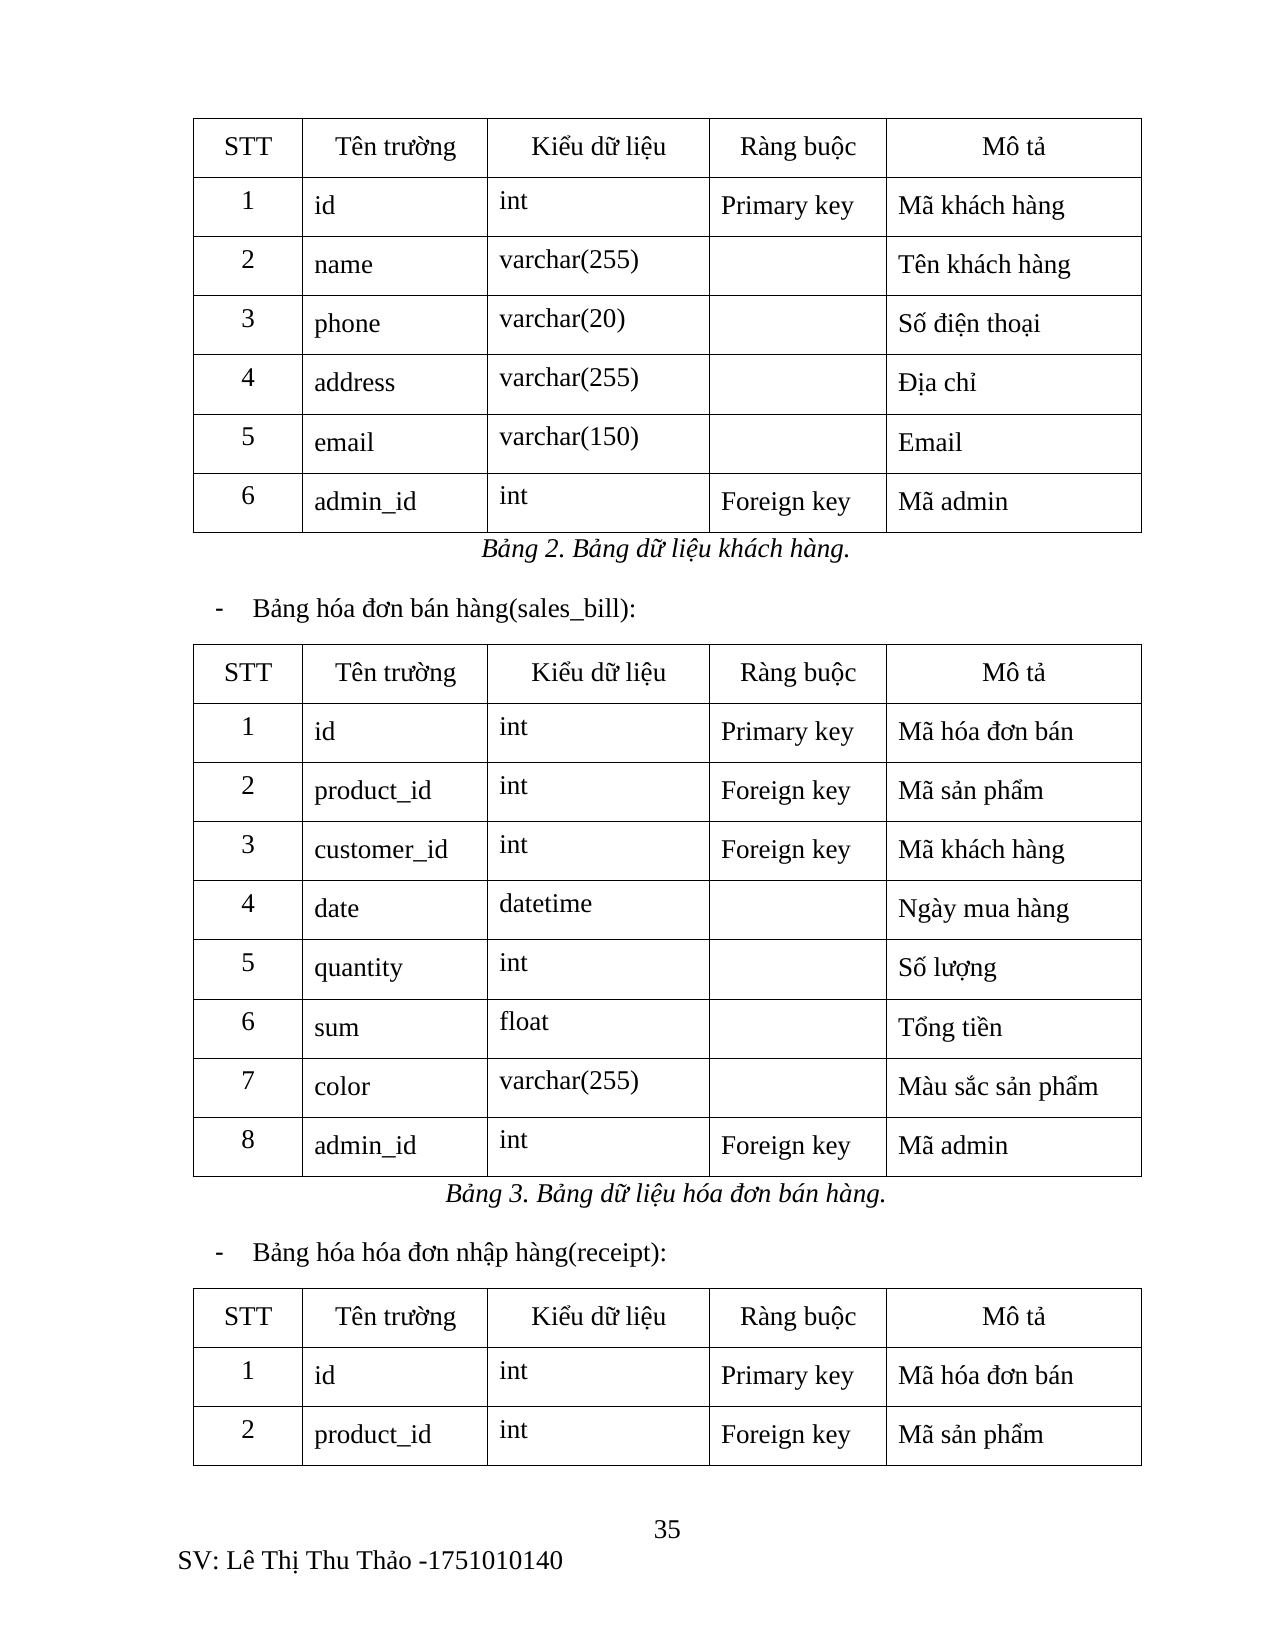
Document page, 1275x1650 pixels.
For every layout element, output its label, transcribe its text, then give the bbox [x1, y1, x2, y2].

table_cell Mã sản phẩm [887, 763, 1141, 821]
table_cell varchar(255) [488, 237, 709, 295]
table_cell int [488, 1118, 709, 1176]
table_cell 4 [194, 355, 302, 413]
table_header Ràng buộc [710, 1289, 886, 1347]
list Bảng hóa đơn bán hàng(sales_bill): [215, 589, 1157, 626]
table_cell 5 [194, 415, 302, 472]
table_header Mô tả [887, 1289, 1141, 1347]
table_cell 1 [194, 704, 302, 762]
table_cell Mã khách hàng [887, 178, 1141, 236]
table_cell Ngày mua hàng [887, 881, 1141, 939]
table_cell int [488, 822, 709, 880]
table_cell [710, 296, 886, 354]
table_cell varchar(150) [488, 415, 709, 472]
table_header STT [194, 1289, 302, 1347]
text Bảng 3. Bảng dữ liệu hóa đơn bán hàng. [177, 1177, 1157, 1208]
table_header Kiểu dữ liệu [488, 1289, 709, 1347]
table_cell int [488, 178, 709, 236]
table_cell Địa chỉ [887, 355, 1141, 413]
table_cell 3 [194, 822, 302, 880]
table_cell Mã admin [887, 474, 1141, 532]
table_cell Mã admin [887, 1118, 1141, 1176]
table_cell Foreign key [710, 763, 886, 821]
table_cell Primary key [710, 704, 886, 762]
list Bảng hóa hóa đơn nhập hàng(receipt): [215, 1233, 1157, 1270]
table_header Kiểu dữ liệu [488, 645, 709, 703]
table_header Tên trường [303, 1289, 487, 1347]
table_cell product_id [303, 1407, 487, 1465]
table_cell varchar(255) [488, 1059, 709, 1117]
table_cell 1 [194, 178, 302, 236]
table_cell int [488, 763, 709, 821]
table_cell sum [303, 1000, 487, 1057]
table_cell 2 [194, 1407, 302, 1465]
table_cell id [303, 178, 487, 236]
table_cell 6 [194, 1000, 302, 1057]
table_cell Email [887, 415, 1141, 472]
table_header Tên trường [303, 119, 487, 177]
table_header Kiểu dữ liệu [488, 119, 709, 177]
table_cell color [303, 1059, 487, 1117]
table_cell Mã sản phẩm [887, 1407, 1141, 1465]
table_cell Foreign key [710, 1407, 886, 1465]
table_cell int [488, 1348, 709, 1406]
table_cell 1 [194, 1348, 302, 1406]
table_cell 7 [194, 1059, 302, 1117]
table_cell [710, 355, 886, 413]
table_cell product_id [303, 763, 487, 821]
table_cell int [488, 940, 709, 998]
table_cell 5 [194, 940, 302, 998]
table_cell Số điện thoại [887, 296, 1141, 354]
table_cell 8 [194, 1118, 302, 1176]
text Bảng 2. Bảng dữ liệu khách hàng. [177, 533, 1157, 564]
table_cell Primary key [710, 178, 886, 236]
table_cell 4 [194, 881, 302, 939]
table_header STT [194, 119, 302, 177]
table_header Mô tả [887, 119, 1141, 177]
table_cell Foreign key [710, 1118, 886, 1176]
table_cell quantity [303, 940, 487, 998]
table_cell float [488, 1000, 709, 1057]
table_cell 2 [194, 237, 302, 295]
table_header Mô tả [887, 645, 1141, 703]
table_cell datetime [488, 881, 709, 939]
table_cell name [303, 237, 487, 295]
table_cell 3 [194, 296, 302, 354]
table_header Ràng buộc [710, 119, 886, 177]
table_cell varchar(20) [488, 296, 709, 354]
table_cell Số lượng [887, 940, 1141, 998]
table_cell Mã hóa đơn bán [887, 704, 1141, 762]
table_cell email [303, 415, 487, 472]
table_cell 6 [194, 474, 302, 532]
table_cell Mã khách hàng [887, 822, 1141, 880]
table_cell [710, 1059, 886, 1117]
table_cell id [303, 704, 487, 762]
table_cell [710, 237, 886, 295]
table_cell 2 [194, 763, 302, 821]
table_header Tên trường [303, 645, 487, 703]
table_cell [710, 881, 886, 939]
table_cell Foreign key [710, 474, 886, 532]
table_cell int [488, 474, 709, 532]
table_cell [710, 940, 886, 998]
table_cell [710, 415, 886, 472]
table_cell phone [303, 296, 487, 354]
table_cell Tên khách hàng [887, 237, 1141, 295]
table_cell int [488, 1407, 709, 1465]
table_cell Mã hóa đơn bán [887, 1348, 1141, 1406]
table_cell Primary key [710, 1348, 886, 1406]
table_cell admin_id [303, 1118, 487, 1176]
table_cell date [303, 881, 487, 939]
table_cell Màu sắc sản phẩm [887, 1059, 1141, 1117]
table_cell Foreign key [710, 822, 886, 880]
table_cell id [303, 1348, 487, 1406]
table_header STT [194, 645, 302, 703]
table_header Ràng buộc [710, 645, 886, 703]
table_cell Tổng tiền [887, 1000, 1141, 1057]
table_cell [710, 1000, 886, 1057]
table_cell admin_id [303, 474, 487, 532]
table_cell varchar(255) [488, 355, 709, 413]
table_cell address [303, 355, 487, 413]
table_cell int [488, 704, 709, 762]
table_cell customer_id [303, 822, 487, 880]
